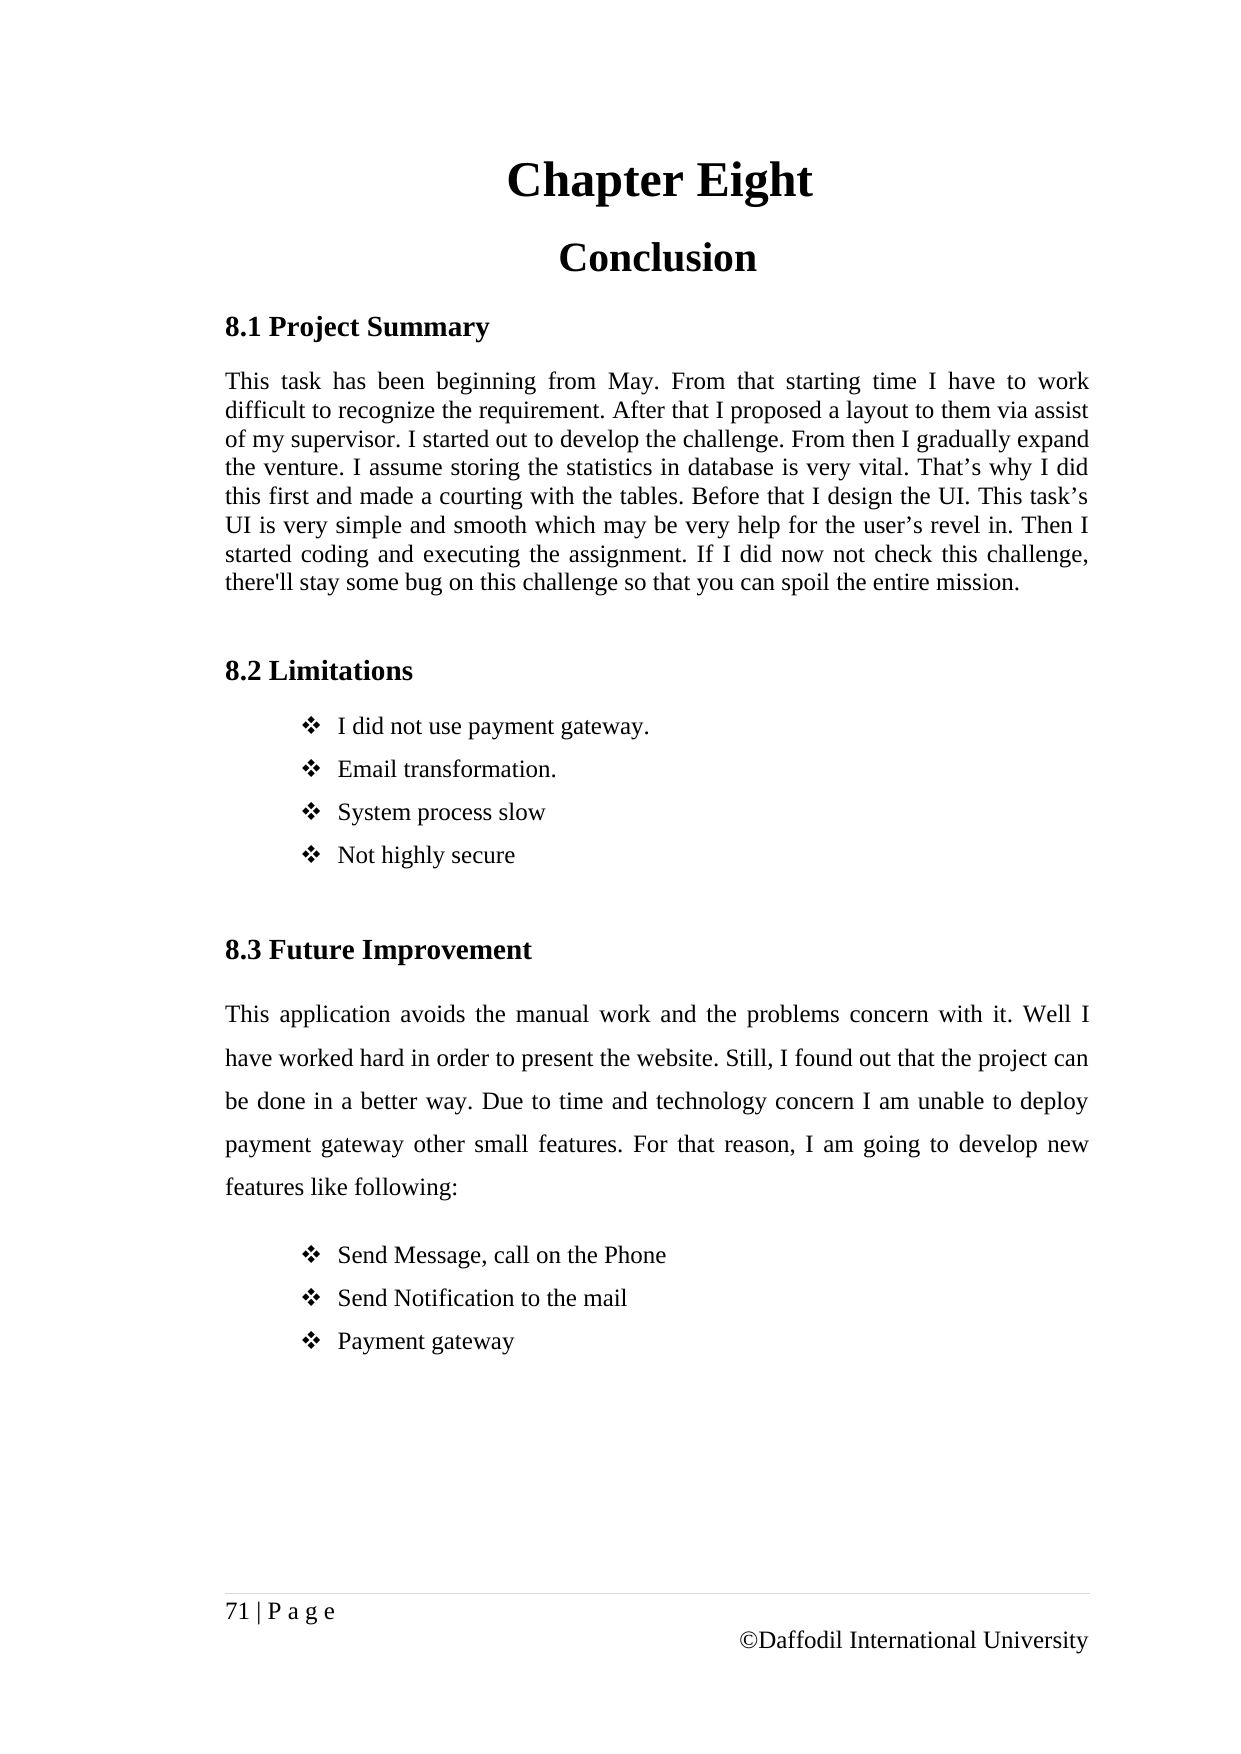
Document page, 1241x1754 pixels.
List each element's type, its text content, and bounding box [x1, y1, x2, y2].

list Email transformation. [300, 754, 1090, 783]
list Not highly secure [300, 840, 1090, 869]
list I did not use payment gateway. [300, 711, 1090, 739]
text This application avoids the manual work and the problems concern with it. Well I have worked hard in order to present the website. Still, I found out that the project can be done in a better way. Due to time and technology concern I am unable to deploy payment gateway other small features. For that reason, I am going to develop new features like following: [225, 999, 1090, 1201]
list System process slow [300, 797, 1090, 826]
list Send Message, call on the Phone [300, 1240, 1090, 1269]
subtitle Conclusion [225, 232, 1090, 280]
subtitle 8.3 Future Improvement [225, 932, 1090, 966]
list Payment gateway [300, 1326, 1090, 1355]
list Send Notification to the mail [300, 1283, 1090, 1312]
subtitle 8.1 Project Summary [225, 309, 1090, 342]
text Chapter Eight [225, 150, 1094, 207]
subtitle 8.2 Limitations [225, 653, 1090, 687]
